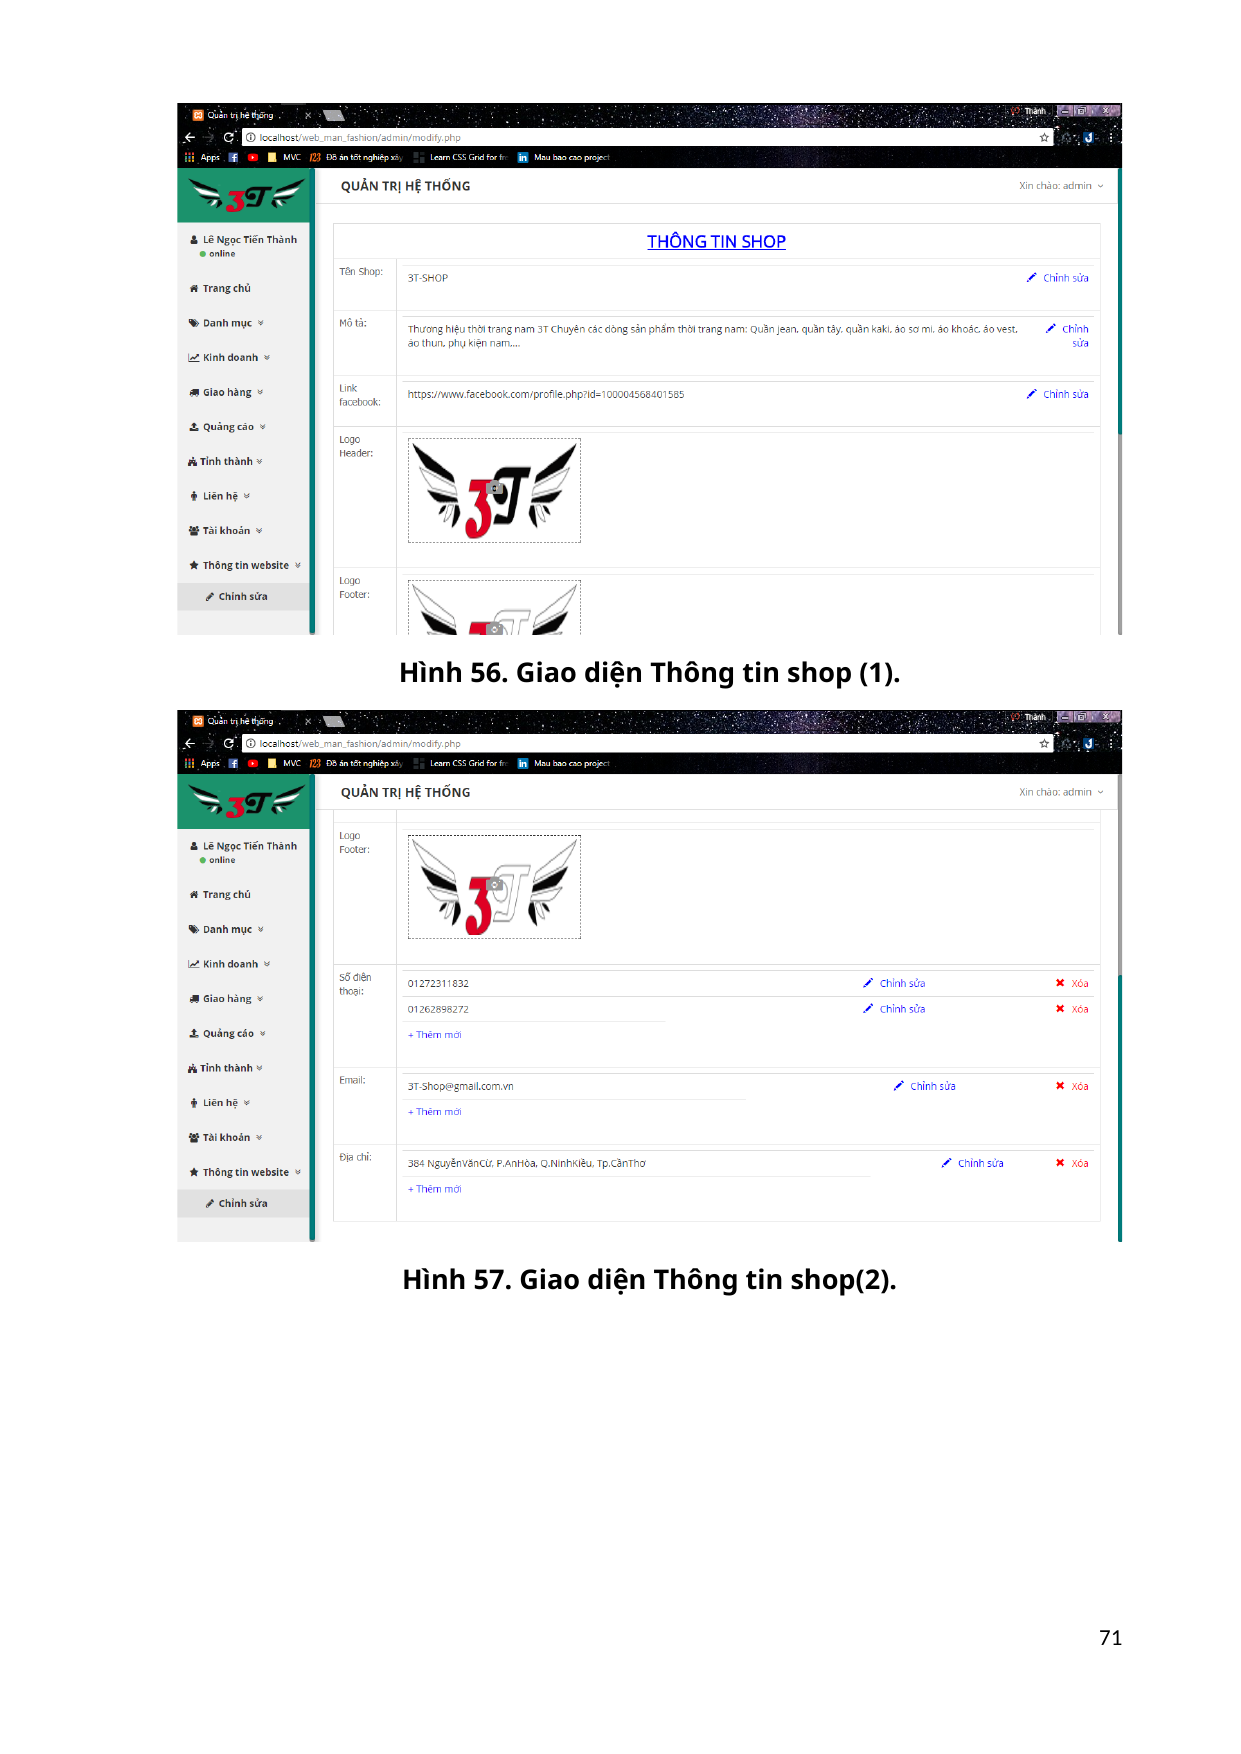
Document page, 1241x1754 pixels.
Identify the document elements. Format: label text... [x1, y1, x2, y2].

text Hình 57. Giao diện Thông tin shop(2). [177, 1260, 1122, 1297]
picture [177, 710, 1123, 1242]
picture [177, 103, 1123, 635]
text Hình 56. Giao diện Thông tin shop (1). [177, 653, 1122, 690]
